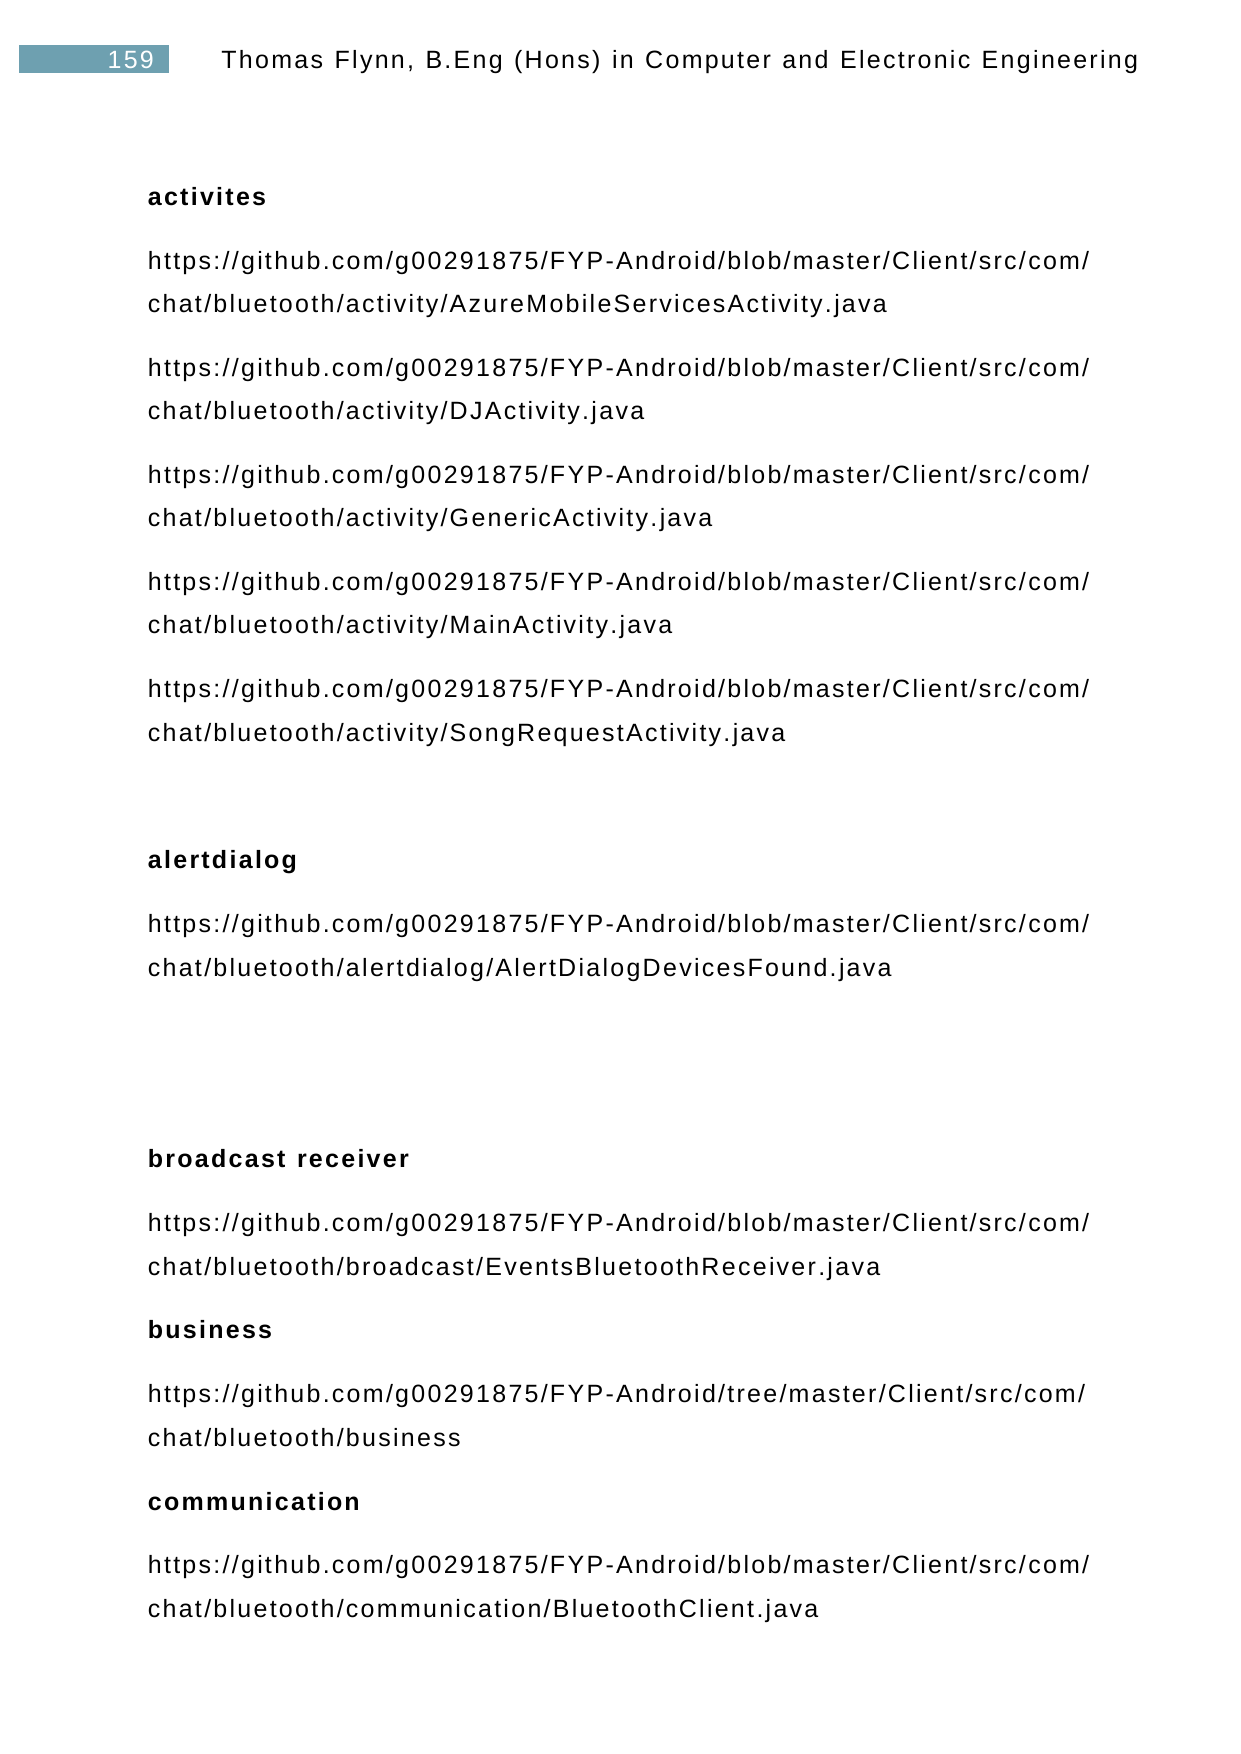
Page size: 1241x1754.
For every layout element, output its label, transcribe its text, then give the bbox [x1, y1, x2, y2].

text https://github.com/g00291875/FYP-Android/blob/master/Client/src/com/chat/bluetooth/activity/MainActivity.java [148, 567, 1122, 639]
text https://github.com/g00291875/FYP-Android/blob/master/Client/src/com/chat/bluetooth/communication/BluetoothClient.java [148, 1550, 1122, 1622]
text broadcast receiver [148, 1144, 1122, 1173]
text https://github.com/g00291875/FYP-Android/blob/master/Client/src/com/chat/bluetooth/activity/GenericActivity.java [148, 460, 1122, 532]
text alertdialog [148, 845, 1122, 874]
text https://github.com/g00291875/FYP-Android/blob/master/Client/src/com/chat/bluetooth/broadcast/EventsBluetoothReceiver.java [148, 1208, 1122, 1280]
text https://github.com/g00291875/FYP-Android/blob/master/Client/src/com/chat/bluetooth/activity/AzureMobileServicesActivity.java [148, 246, 1122, 318]
text https://github.com/g00291875/FYP-Android/blob/master/Client/src/com/chat/bluetooth/activity/SongRequestActivity.java [148, 674, 1122, 746]
text activites [148, 182, 1122, 211]
text https://github.com/g00291875/FYP-Android/tree/master/Client/src/com/chat/bluetooth/business [148, 1379, 1122, 1451]
text https://github.com/g00291875/FYP-Android/blob/master/Client/src/com/chat/bluetooth/alertdialog/AlertDialogDevicesFound.java [148, 909, 1122, 981]
text communication [148, 1486, 1122, 1515]
text https://github.com/g00291875/FYP-Android/blob/master/Client/src/com/chat/bluetooth/activity/DJActivity.java [148, 353, 1122, 425]
text business [148, 1315, 1122, 1344]
